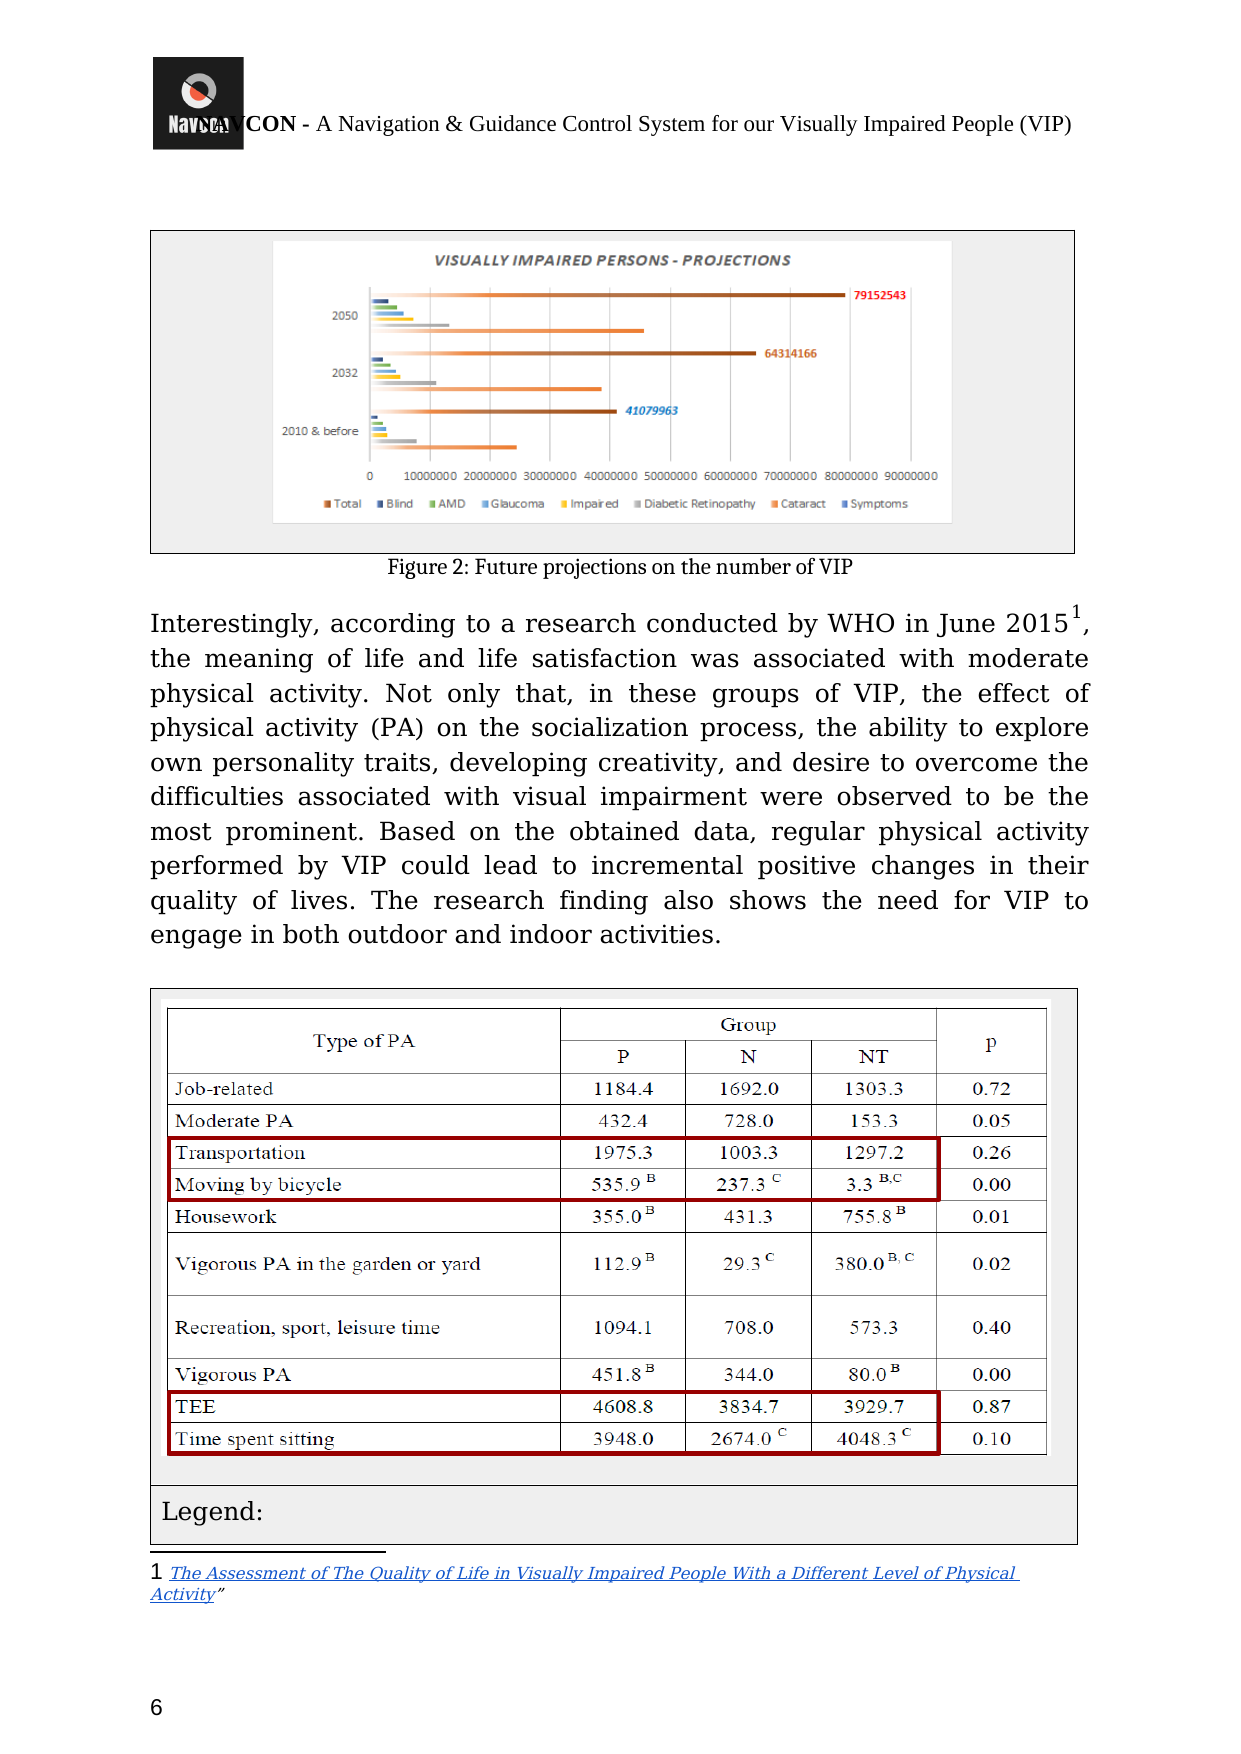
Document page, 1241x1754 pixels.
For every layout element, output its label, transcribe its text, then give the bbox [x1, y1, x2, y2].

text Interestingly, according to a research conducted by WHO in June 2015, the meaning of life and life satisfaction was associated with moderate physical activity. Not only that, in these groups of VIP, the effect of physical activity (PA) on the socialization process, the ability to explore own personality traits, developing creativity, and desire to overcome the difficulties associated with visual impairment were observed to be the most prominent. Based on the obtained data, regular physical activity performed by VIP could lead to incremental positive changes in their quality of lives. The research finding also shows the need for VIP to engage in both outdoor and indoor activities. [150, 601, 1090, 949]
table_header [151, 231, 1074, 553]
picture [153, 57, 244, 150]
table_cell Legend: [151, 1486, 1077, 1544]
picture [272, 241, 953, 524]
text Figure 2: Future projections on the number of VIP [150, 554, 1090, 580]
picture [161, 999, 1052, 1456]
table_header [151, 989, 1077, 1484]
picture [171, 1394, 937, 1451]
